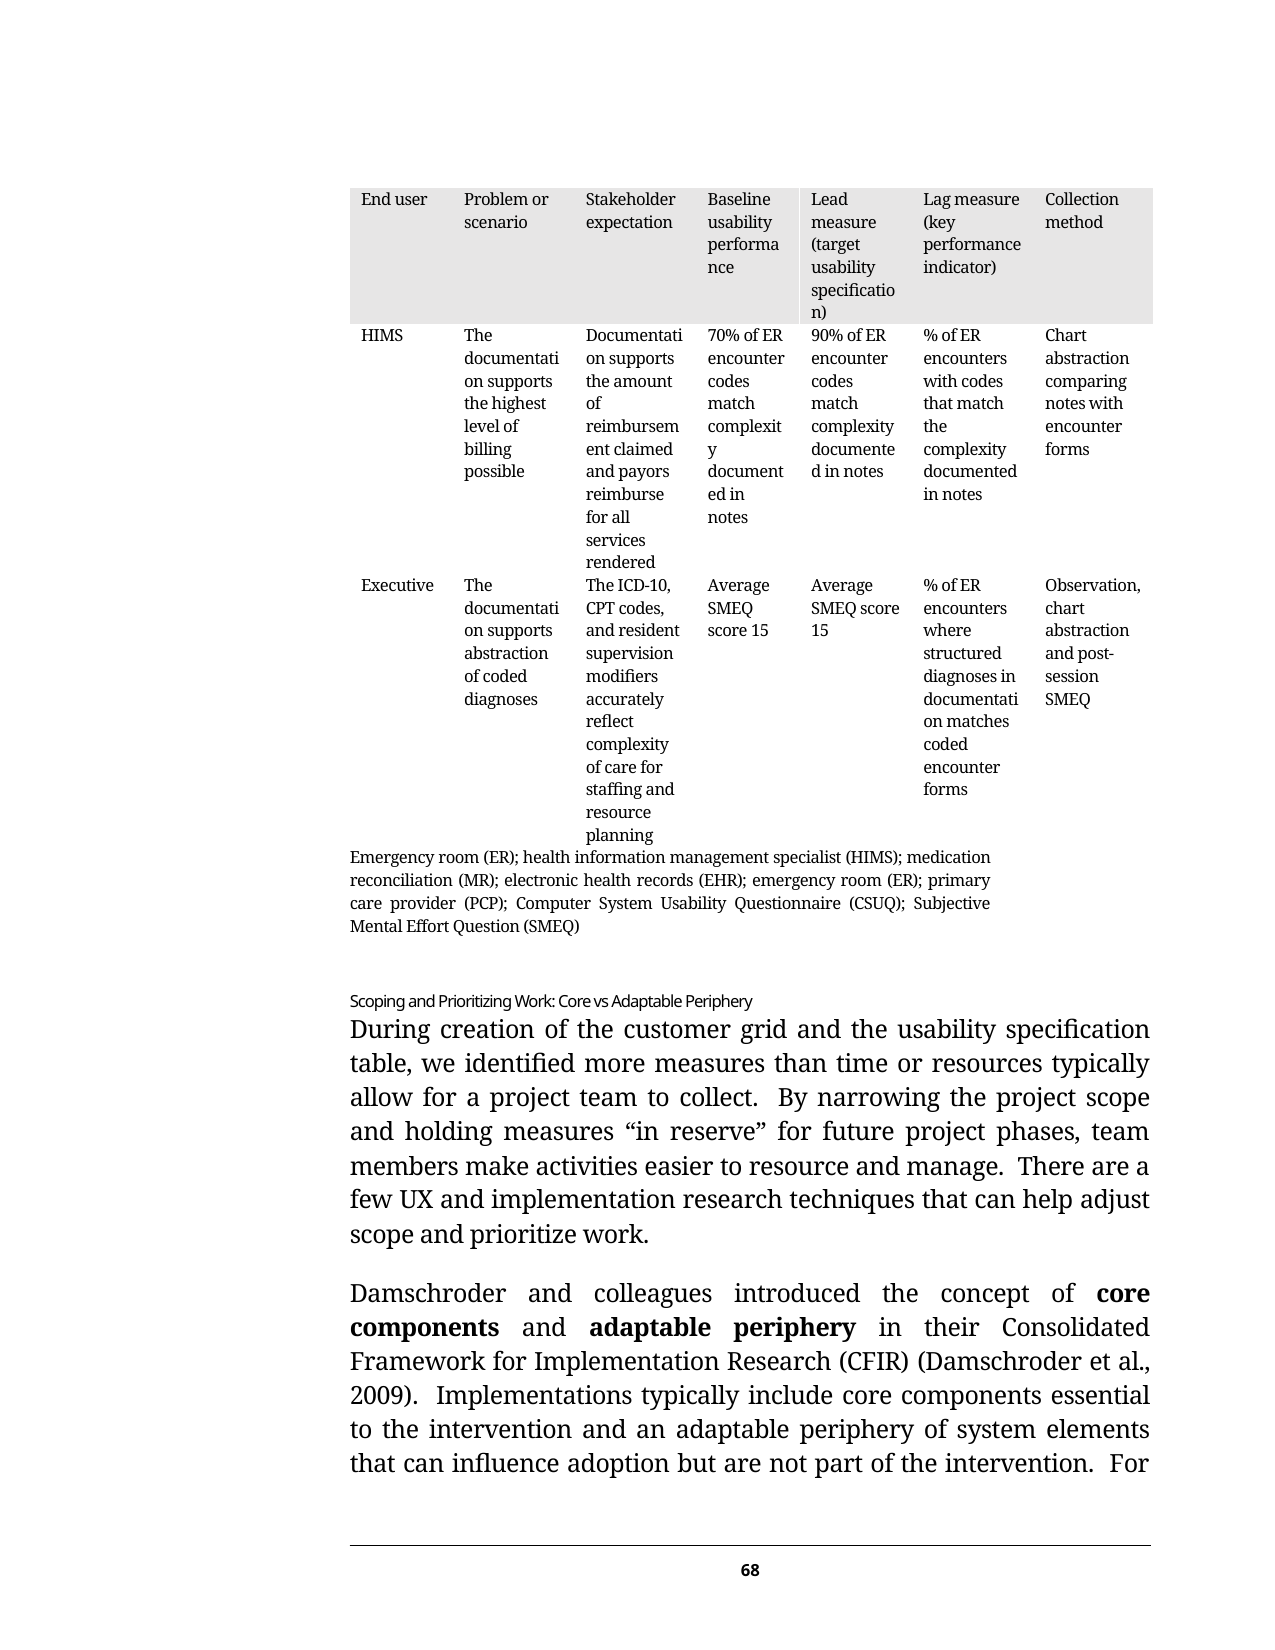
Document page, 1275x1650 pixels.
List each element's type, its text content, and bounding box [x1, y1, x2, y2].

table_cell Chart abstraction comparing notes with encounter forms [1034, 324, 1153, 573]
table_header Collection method [1034, 188, 1153, 324]
table_header Stakeholder expectation [574, 188, 696, 324]
table_cell Documentation supports the amount of reimbursement claimed and payors reimburse for all services rendered [574, 324, 696, 573]
table_header Lead measure (target usability specification) [800, 188, 912, 324]
table_header Lag measure (key performance indicator) [912, 188, 1034, 324]
text Emergency room (ER); health information management specialist (HIMS); medication reconciliation (MR); electronic health records (EHR); emergency room (ER); primary care provider (PCP); Computer System Usability Questionnaire (CSUQ); Subjective Mental Effort Question (SMEQ) [349, 846, 991, 937]
subtitle Scoping and Prioritizing Work: Core vs Adaptable Periphery [349, 987, 1151, 1012]
table_cell Average SMEQ score 15 [696, 574, 799, 846]
table_cell The documentation supports abstraction of coded diagnoses [453, 574, 574, 846]
table_cell Average SMEQ score 15 [800, 574, 912, 846]
text During creation of the customer grid and the usability specification table, we identified more measures than time or resources typically allow for a project team to collect. By narrowing the project scope and holding measures “in reserve” for future project phases, team members make activities easier to resource and manage. There are a few UX and implementation research techniques that can help adjust scope and prioritize work. [349, 1012, 1151, 1250]
table_cell % of ER encounters where structured diagnoses in documentation matches coded encounter forms [912, 574, 1034, 846]
table_cell HIMS [350, 324, 453, 573]
table_cell % of ER encounters with codes that match the complexity documented in notes [912, 324, 1034, 573]
table_cell 90% of ER encounter codes match complexity documented in notes [800, 324, 912, 573]
table_header Baseline usability performance [696, 188, 799, 324]
table_cell The documentation supports the highest level of billing possible [453, 324, 574, 573]
table_header Problem or scenario [453, 188, 574, 324]
table_header End user [350, 188, 453, 324]
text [349, 1275, 1151, 1480]
table_cell Executive [350, 574, 453, 846]
table_cell The ICD-10, CPT codes, and resident supervision modifiers accurately reflect complexity of care for staffing and resource planning [574, 574, 696, 846]
table_cell Observation, chart abstraction and post-session SMEQ [1034, 574, 1153, 846]
table_cell 70% of ER encounter codes match complexity documented in notes [696, 324, 799, 573]
